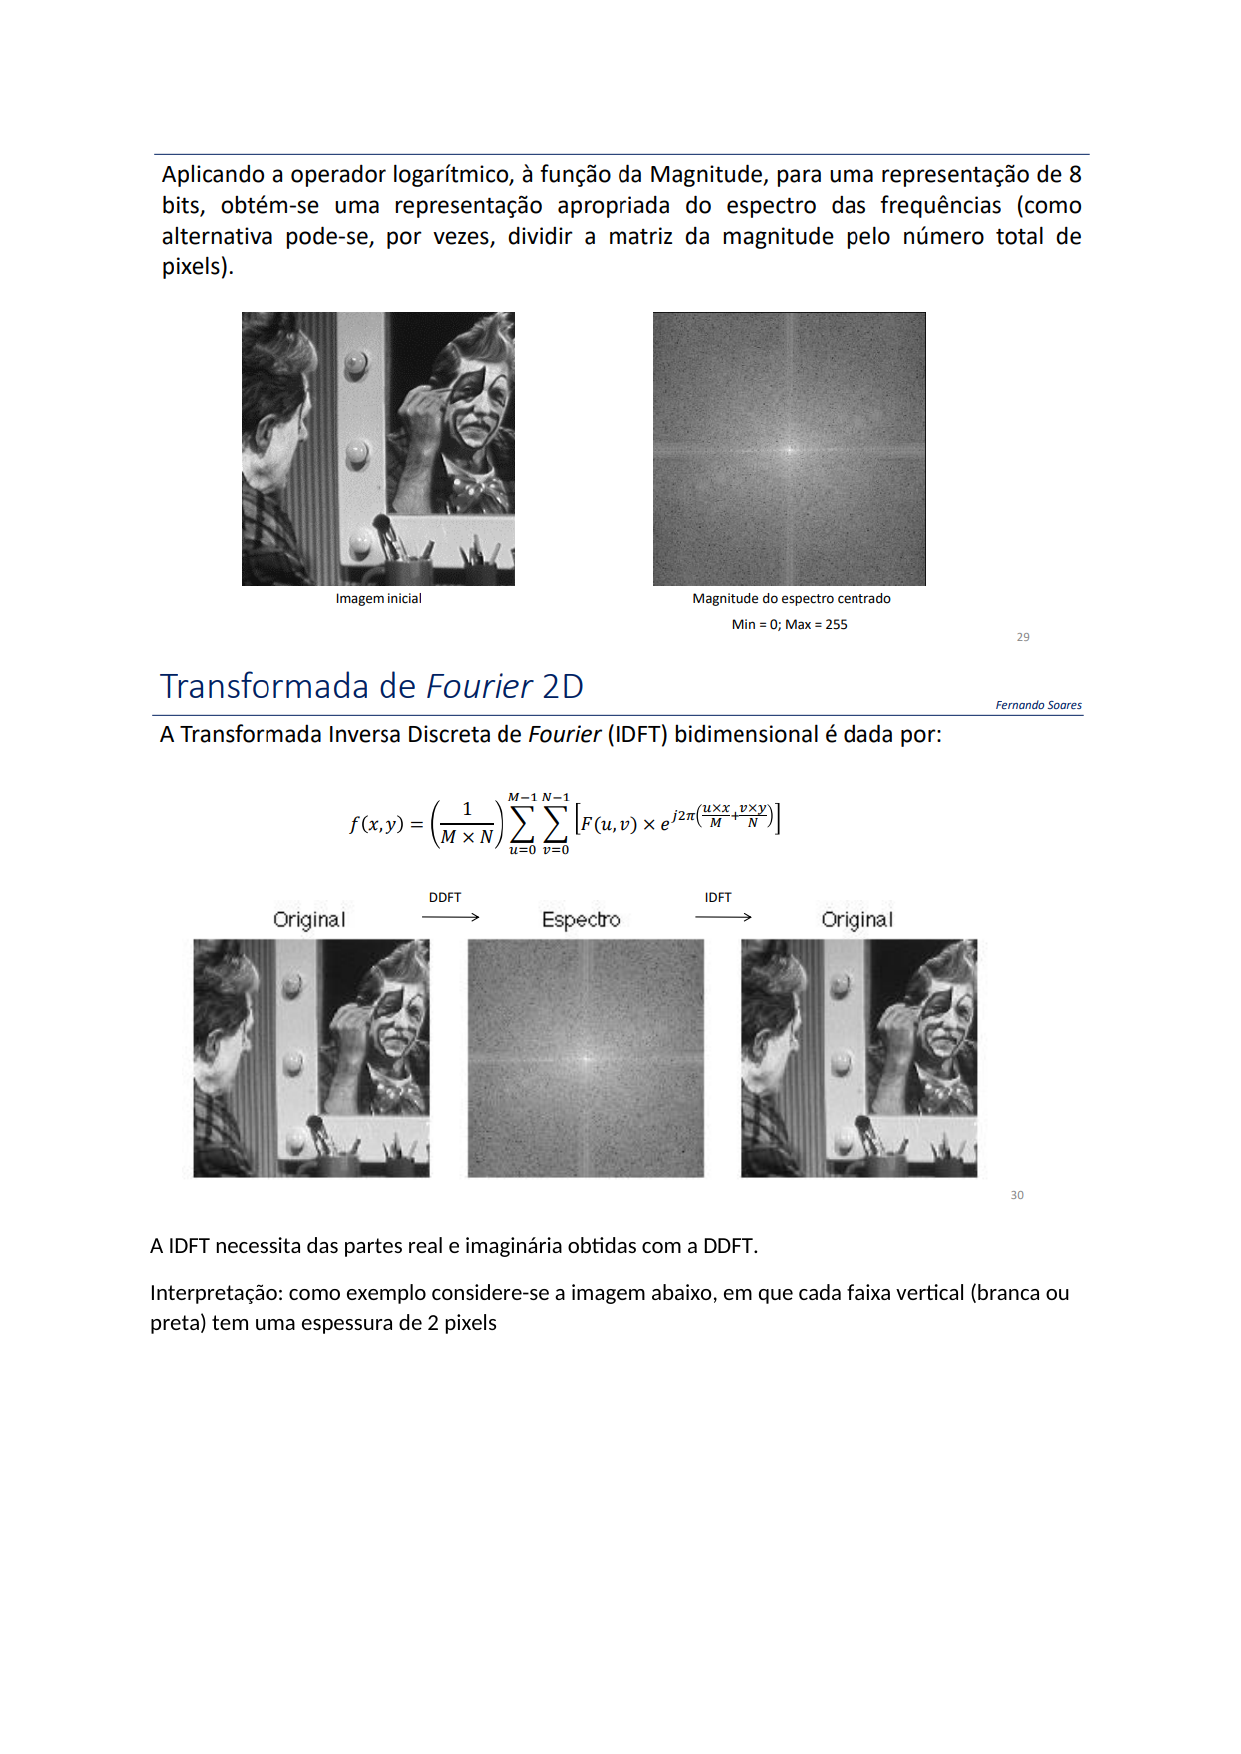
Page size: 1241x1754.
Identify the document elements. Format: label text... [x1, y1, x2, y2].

text A IDFT necessita das partes real e imaginária obtidas com a DDFT. [150, 1231, 1090, 1259]
text Interpretação: como exemplo considere-se a imagem abaixo, em que cada faixa vertical (branca ou preta) tem uma espessura de 2 pixels [150, 1278, 1090, 1336]
picture [150, 150, 1091, 645]
picture [150, 663, 1091, 1213]
